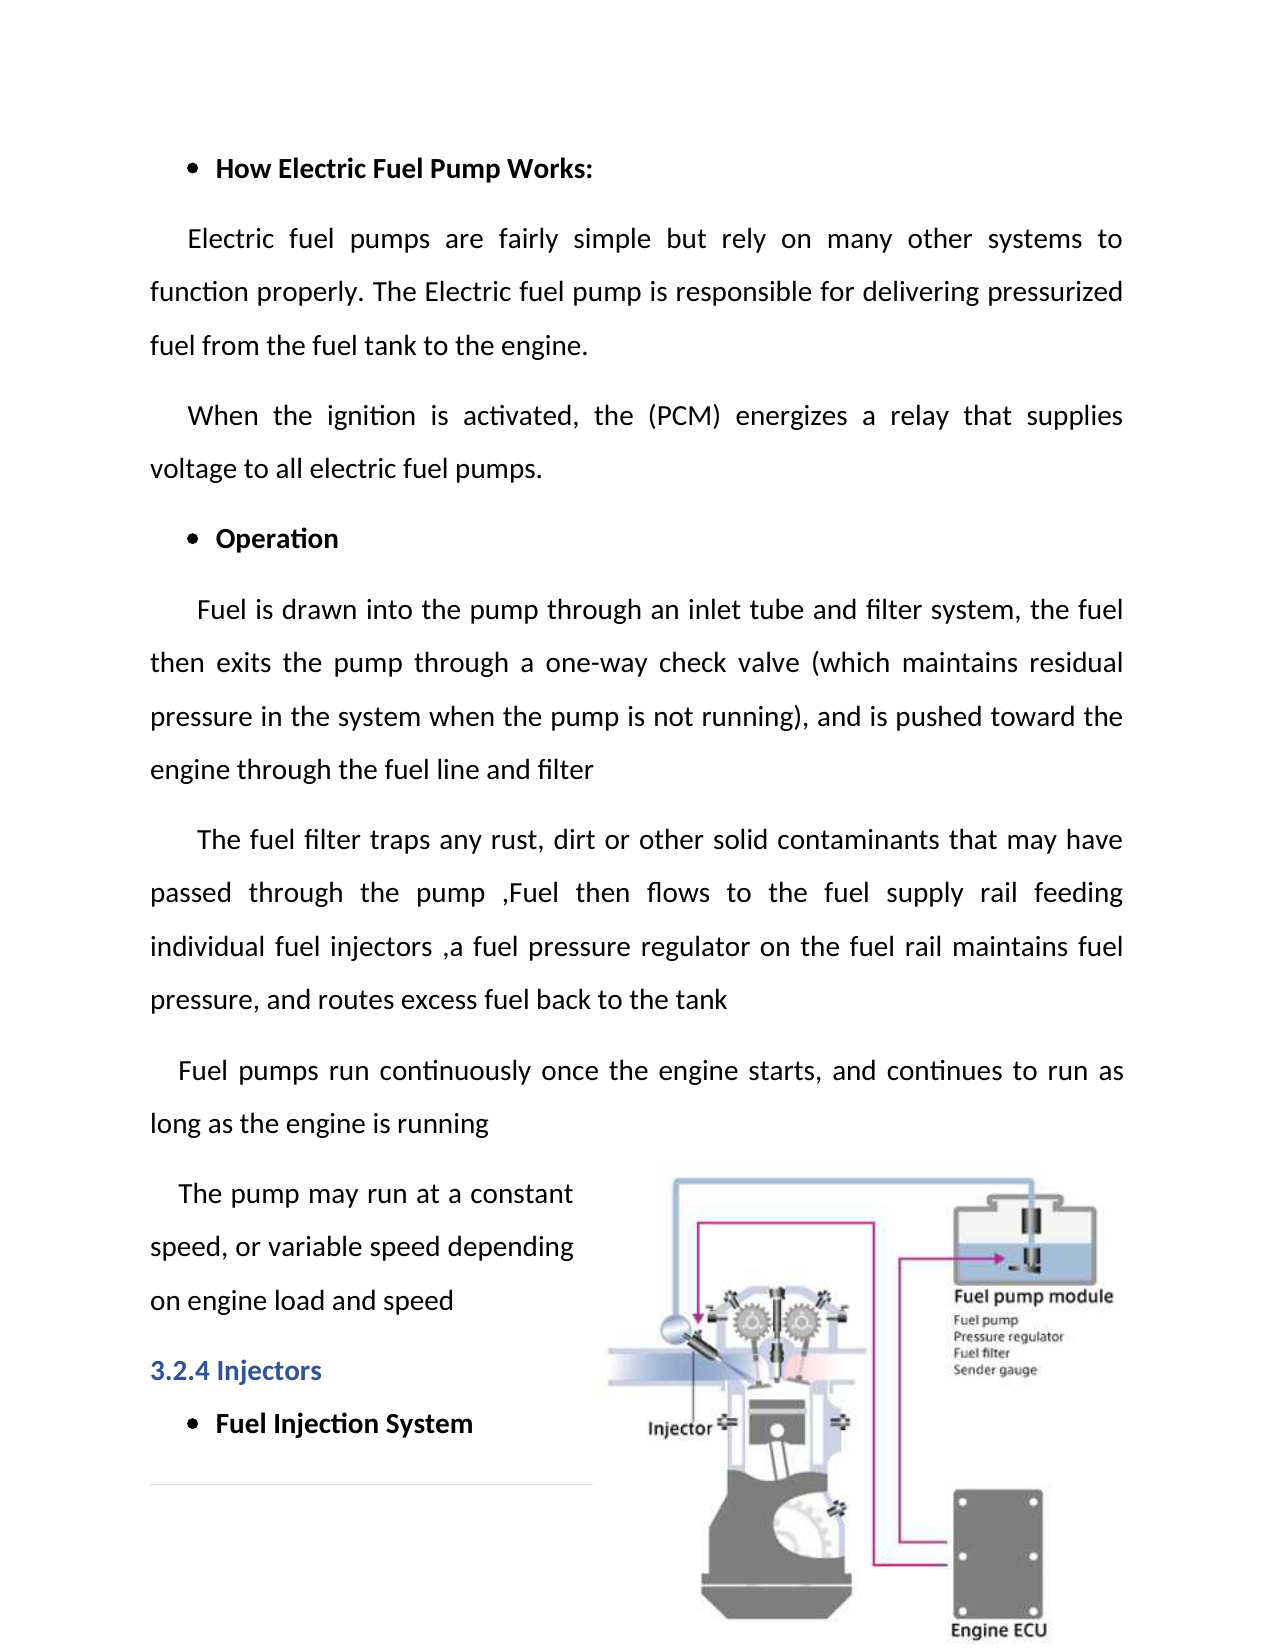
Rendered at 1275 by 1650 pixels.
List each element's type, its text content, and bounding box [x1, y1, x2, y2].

list How Electric Fuel Pump Works: [187, 150, 1125, 186]
list Fuel Injection System [187, 1406, 593, 1441]
text The fuel filter traps any rust, dirt or other solid contaminants that may have passed through the pump ,Fuel then flows to the fuel supply rail feeding individual fuel injectors ,a fuel pressure regulator on the fuel rail maintains fuel pressure, and routes excess fuel back to the tank [150, 821, 1125, 1017]
text When the ignition is activated, the (PCM) energizes a relay that supplies voltage to all electric fuel pumps. [150, 397, 1125, 486]
text The pump may run at a constant speed, or variable speed depending on engine load and speed [150, 1175, 593, 1318]
subtitle 3.2.4 Injectors [150, 1352, 593, 1388]
text Electric fuel pumps are fairly simple but rely on many other systems to function properly. The Electric fuel pump is responsible for delivering pressurized fuel from the fuel tank to the engine. [150, 220, 1125, 363]
text Fuel is drawn into the pump through an inlet tube and filter system, the fuel then exits the pump through a one-way check valve (which maintains residual pressure in the system when the pump is not running), and is pushed toward the engine through the fuel line and filter [150, 591, 1125, 787]
text Fuel pumps run continuously once the engine starts, and continues to run as long as the engine is running [150, 1052, 1125, 1141]
list Operation [187, 521, 1125, 556]
